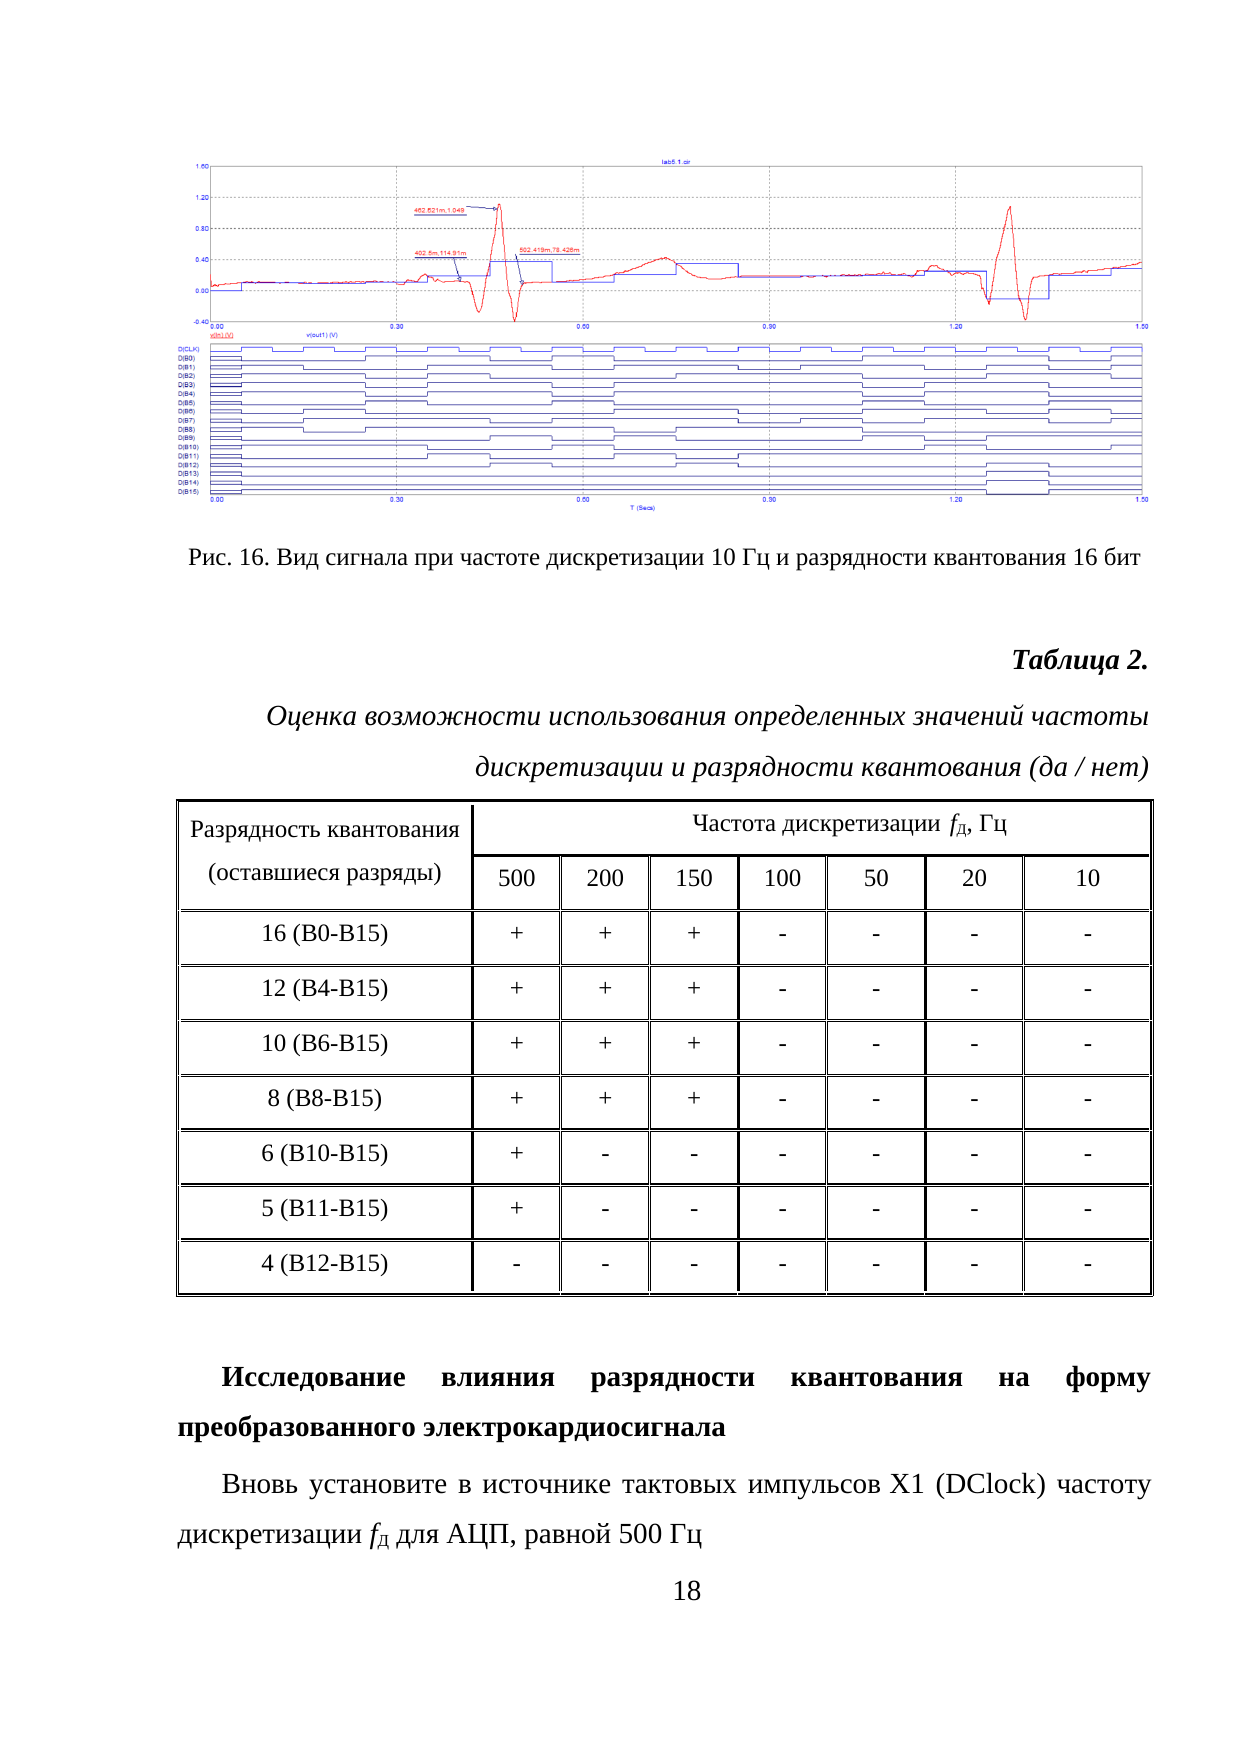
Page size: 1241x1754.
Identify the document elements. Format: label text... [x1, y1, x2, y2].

table_cell 16 (В0-В15) [177, 909, 472, 964]
table_cell - [651, 1187, 737, 1238]
table_cell - [651, 1132, 737, 1183]
table_cell - [1024, 964, 1152, 1018]
table_cell - [927, 1187, 1022, 1238]
table_cell + [562, 1022, 648, 1073]
table_cell - [827, 1242, 925, 1293]
table_cell - [740, 1077, 825, 1128]
table_cell + [474, 967, 559, 1018]
table_cell + [651, 1022, 737, 1073]
table_cell - [828, 912, 924, 964]
text Таблица 2. [177, 642, 1152, 675]
table_cell + [562, 1077, 648, 1128]
table_cell - [472, 1242, 561, 1293]
table_cell 500 [474, 857, 559, 909]
table_cell - [738, 1242, 827, 1293]
table_cell 12 (В4-В15) [177, 964, 472, 1018]
table_cell 6 (В10-В15) [179, 1128, 471, 1183]
table_cell + [474, 1077, 559, 1128]
table_cell - [740, 1022, 825, 1073]
table_cell 10 (В6-В15) [179, 1019, 471, 1073]
table_cell + [651, 967, 737, 1018]
table_cell - [1025, 1183, 1151, 1238]
table_cell + [474, 912, 559, 964]
text Вновь установите в источнике тактовых импульсов X1 (DClock) частоту дискретизации fД для АЦП, равной 500 Гц [177, 1466, 1152, 1550]
text Рис. 16. Вид сигнала при частоте дискретизации 10 Гц и разрядности квантования 16 бит [177, 542, 1152, 571]
table_cell - [1024, 909, 1152, 964]
table_header Частота дискретизации fД, Гц [472, 802, 1150, 854]
picture [177, 157, 1152, 515]
table_cell - [925, 1242, 1023, 1293]
table_cell - [828, 967, 924, 1018]
table_cell 150 [651, 857, 737, 909]
table_cell - [927, 1077, 1022, 1128]
table_cell + [651, 912, 737, 964]
table_cell - [562, 1187, 648, 1238]
table_cell - [828, 1077, 924, 1128]
table_cell - [740, 912, 825, 964]
table_cell 10 [1025, 854, 1150, 909]
table_cell 200 [562, 857, 648, 909]
table_cell - [927, 1132, 1022, 1183]
table_cell - [1024, 1238, 1151, 1293]
table_header Разрядность квантования (оставшиеся разряды) [179, 802, 472, 909]
table_cell - [927, 967, 1022, 1018]
table_cell + [562, 912, 648, 964]
table_cell - [1025, 1128, 1151, 1183]
table_cell 100 [740, 857, 825, 909]
table_cell + [562, 967, 648, 1018]
table_cell 20 [927, 857, 1022, 909]
table_cell - [828, 1022, 924, 1073]
table_cell - [1025, 1074, 1151, 1128]
table_cell + [651, 1077, 737, 1128]
table_cell + [474, 1187, 559, 1238]
table_cell - [740, 1187, 825, 1238]
table_cell - [562, 1132, 648, 1183]
table_cell - [828, 1187, 924, 1238]
table_cell - [927, 1022, 1022, 1073]
table_cell + [474, 1022, 559, 1073]
table_cell - [927, 912, 1022, 964]
table_cell - [740, 967, 825, 1018]
table_cell - [828, 1132, 924, 1183]
table_cell - [650, 1242, 738, 1293]
table_cell - [740, 1132, 825, 1183]
table_cell - [561, 1242, 649, 1293]
text Оценка возможности использования определенных значений частоты дискретизации и разрядности квантования (да / нет) [177, 698, 1152, 782]
table_cell 8 (В8-В15) [179, 1074, 471, 1128]
table_cell - [1025, 1019, 1151, 1073]
text Исследование влияния разрядности квантования на форму преобразованного электрокардиосигнала [177, 1359, 1152, 1443]
table_cell 4 (В12-В15) [179, 1238, 472, 1293]
table_cell + [474, 1132, 559, 1183]
table_cell 5 (В11-В15) [179, 1183, 471, 1238]
table_cell 50 [828, 857, 924, 909]
